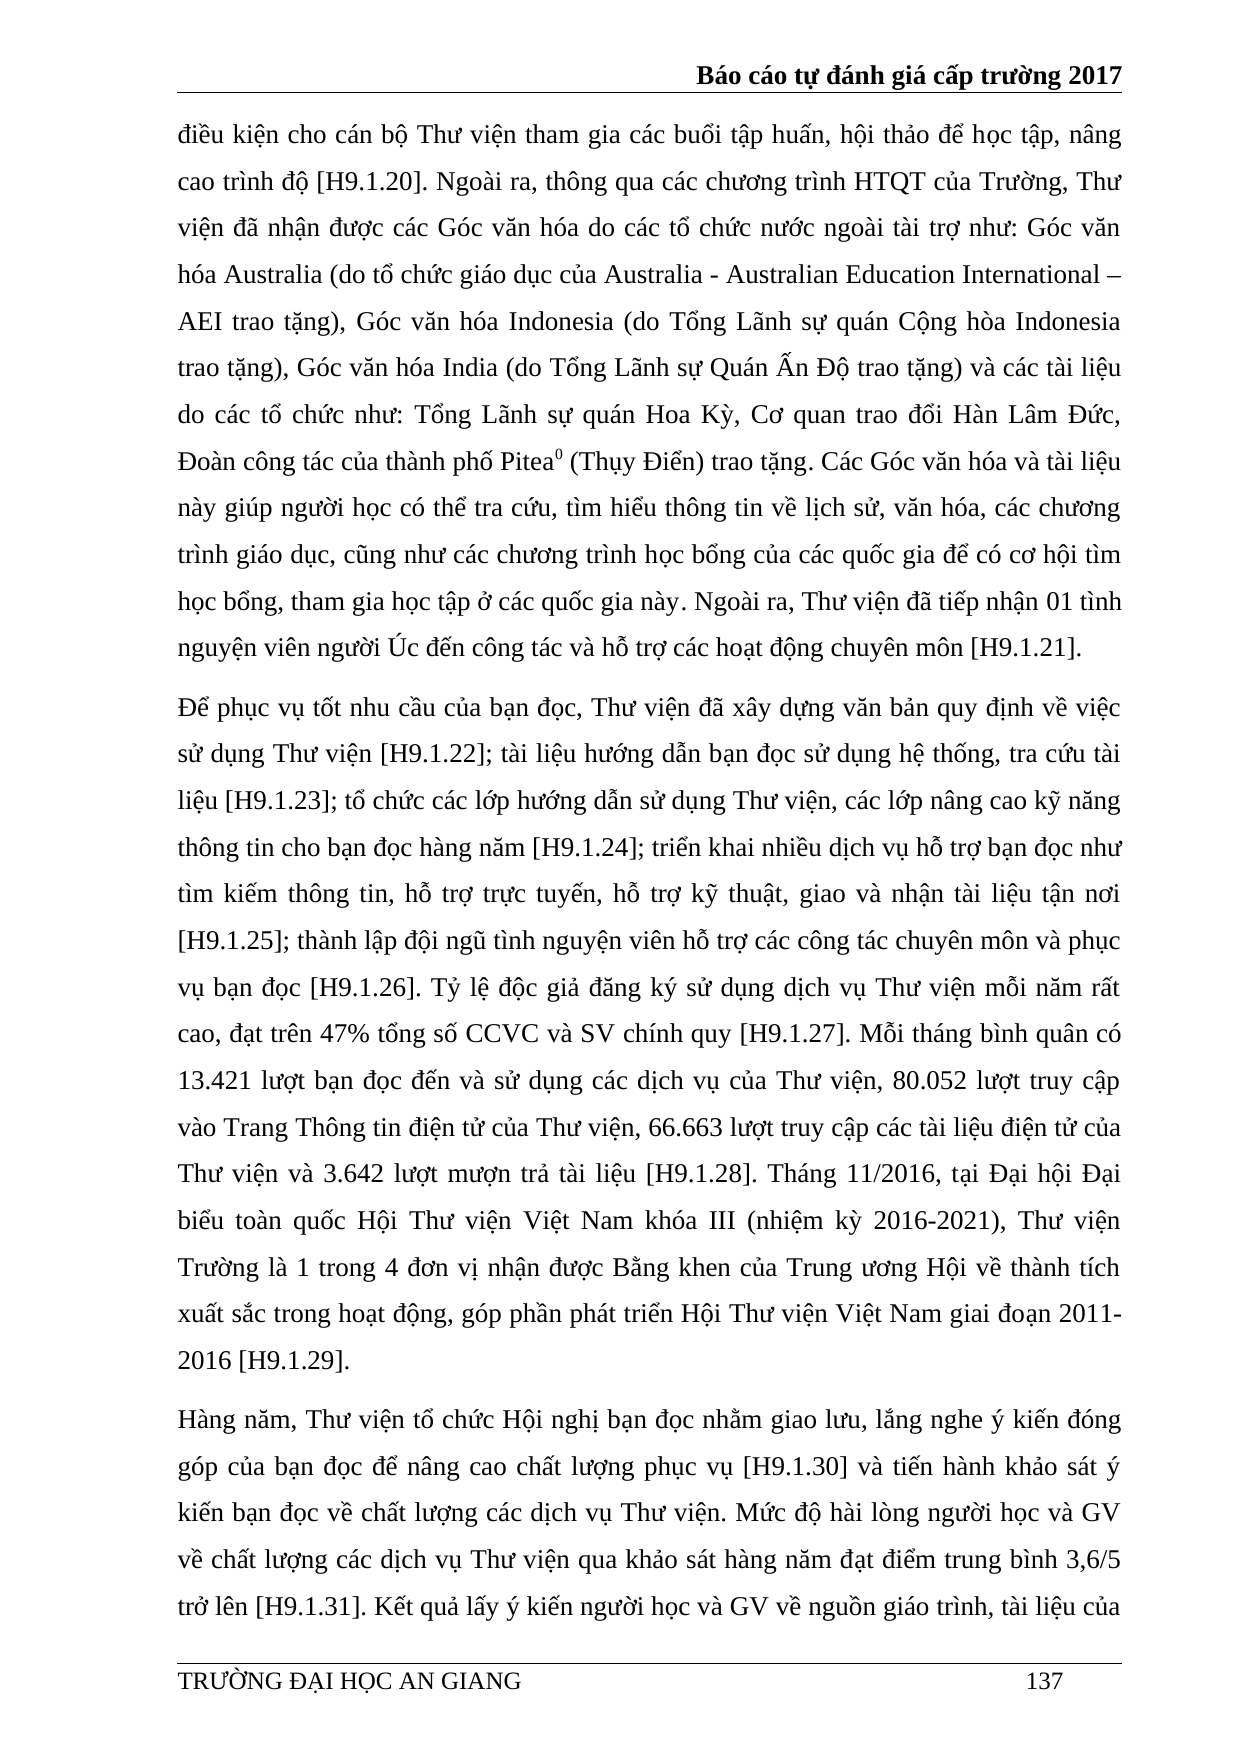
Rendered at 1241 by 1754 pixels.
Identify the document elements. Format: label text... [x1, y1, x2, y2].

text Để phục vụ tốt nhu cầu của bạn đọc, Thư viện đã xây dựng văn bản quy định về việc sử dụng Thư viện [H9.1.22]; tài liệu hướng dẫn bạn đọc sử dụng hệ thống, tra cứu tài liệu [H9.1.23]; tổ chức các lớp hướng dẫn sử dụng Thư viện, các lớp nâng cao kỹ năng thông tin cho bạn đọc hàng năm [H9.1.24]; triển khai nhiều dịch vụ hỗ trợ bạn đọc như tìm kiếm thông tin, hỗ trợ trực tuyến, hỗ trợ kỹ thuật, giao và nhận tài liệu tận nơi [H9.1.25]; thành lập đội ngũ tình nguyện viên hỗ trợ các công tác chuyên môn và phục vụ bạn đọc [H9.1.26]. Tỷ lệ độc giả đăng ký sử dụng dịch vụ Thư viện mỗi năm rất cao, đạt trên 47% tổng số CCVC và SV chính quy [H9.1.27]. Mỗi tháng bình quân có 13.421 lượt bạn đọc đến và sử dụng các dịch vụ của Thư viện, 80.052 lượt truy cập vào Trang Thông tin điện tử của Thư viện, 66.663 lượt truy cập các tài liệu điện tử của Thư viện và 3.642 lượt mượn trả tài liệu [H9.1.28]. Tháng 11/2016, tại Đại hội Đại biểu toàn quốc Hội Thư viện Việt Nam khóa III (nhiệm kỳ 2016-2021), Thư viện Trường là 1 trong 4 đơn vị nhận được Bằng khen của Trung ương Hội về thành tích xuất sắc trong hoạt động, góp phần phát triển Hội Thư viện Việt Nam giai đoạn 2011-2016 [H9.1.29]. [177, 691, 1122, 1375]
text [177, 118, 1122, 663]
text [177, 1403, 1122, 1621]
